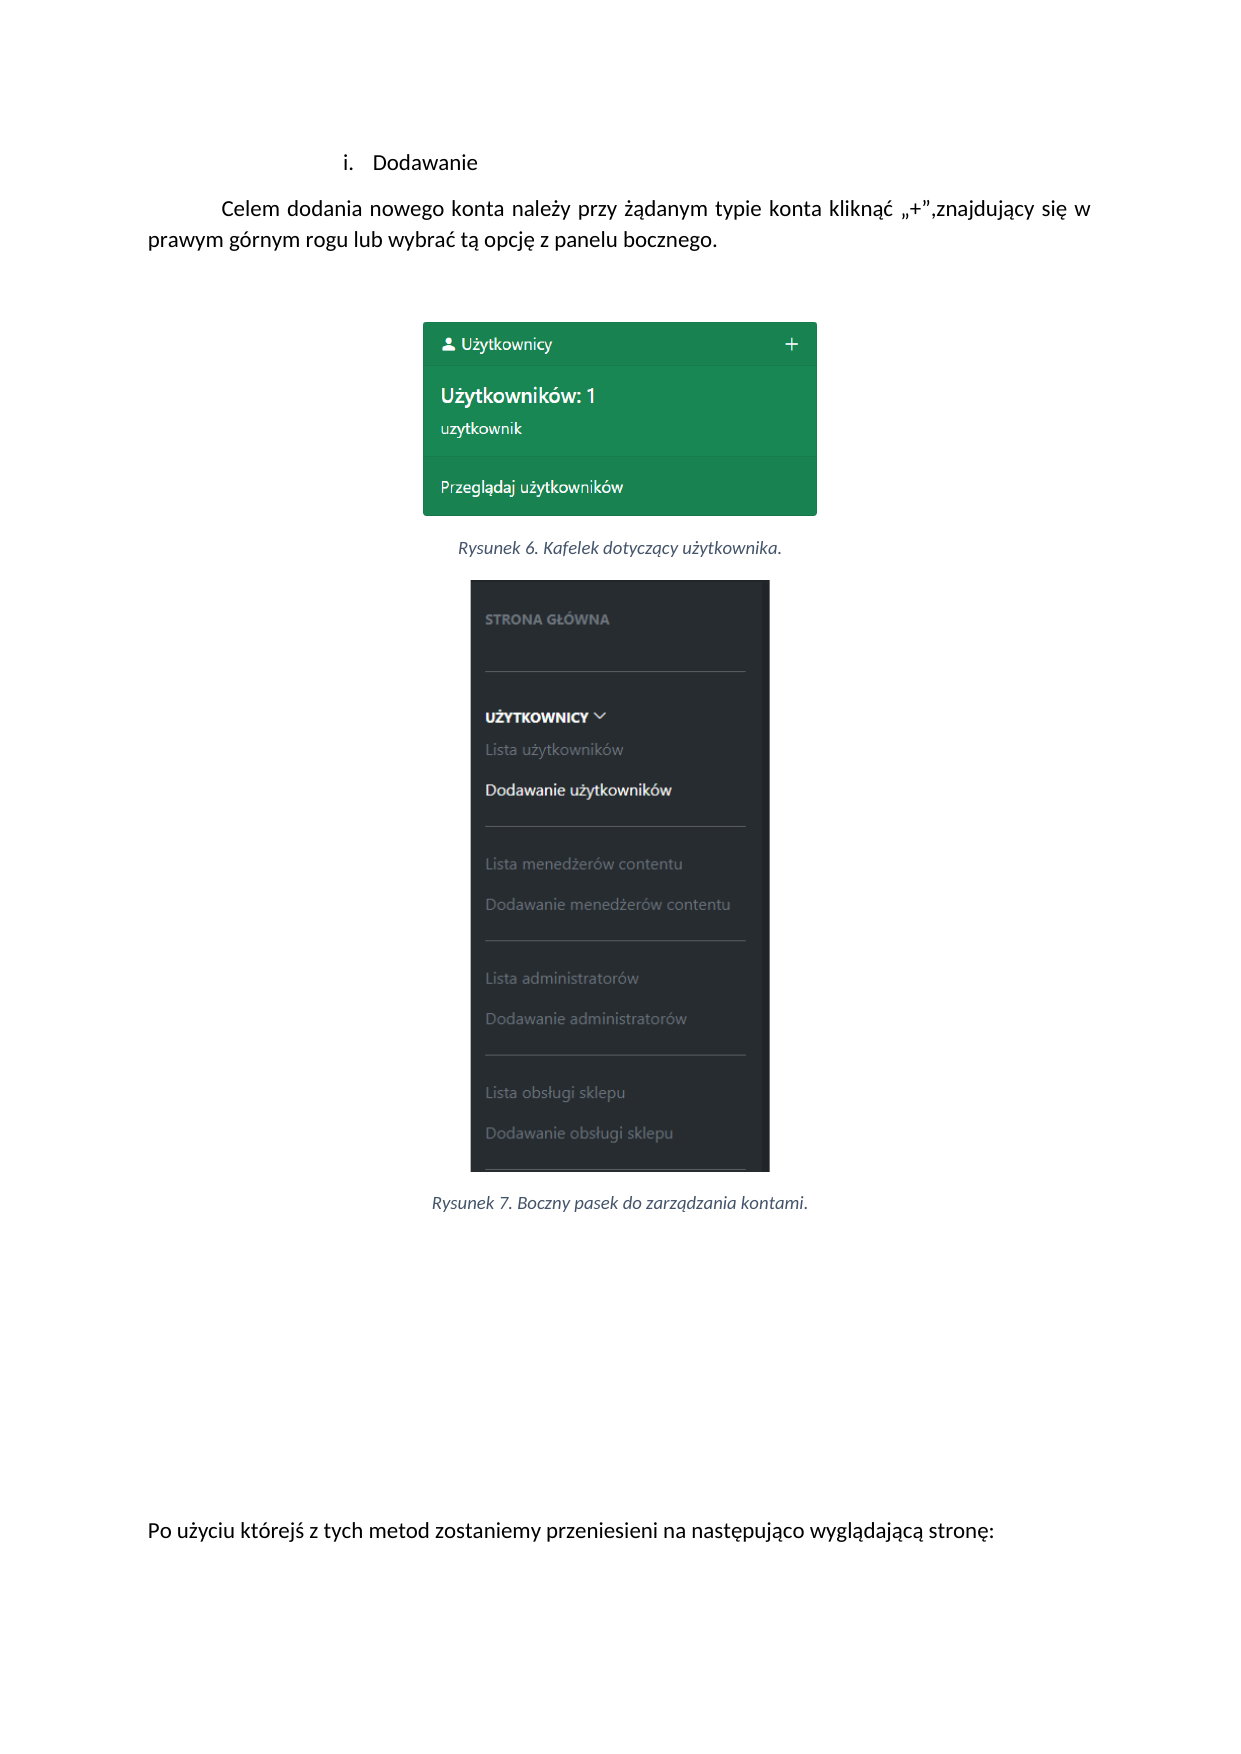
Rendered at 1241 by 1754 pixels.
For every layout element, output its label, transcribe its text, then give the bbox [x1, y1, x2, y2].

picture [419, 318, 821, 518]
text Celem dodania nowego konta należy przy żądanym typie konta kliknąć „+”,znajdujący się w prawym górnym rogu lub wybrać tą opcję z panelu bocznego. [148, 194, 1093, 253]
text Po użyciu którejś z tych metod zostaniemy przeniesieni na następująco wyglądającą stronę: [148, 1516, 1093, 1544]
picture [470, 580, 770, 1172]
subtitle Dodawanie [354, 148, 1093, 176]
